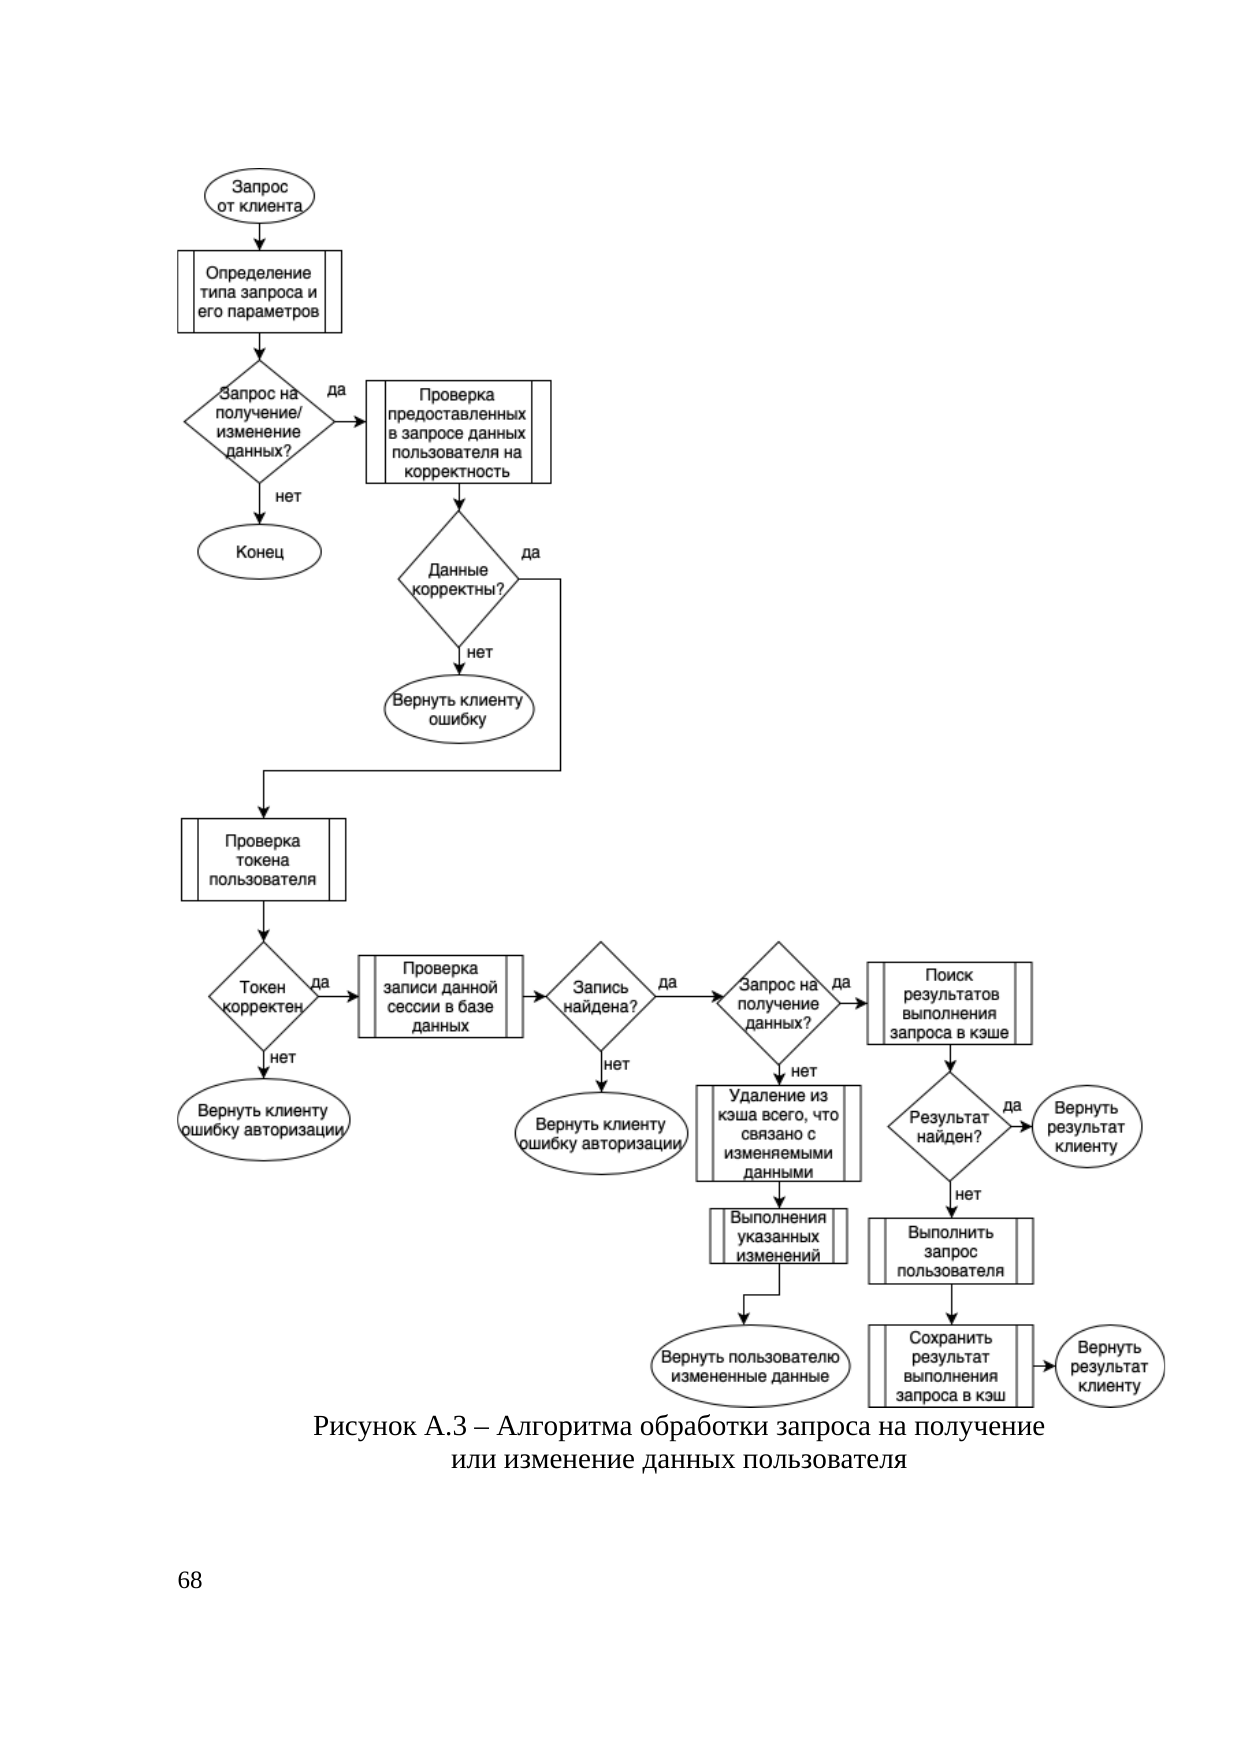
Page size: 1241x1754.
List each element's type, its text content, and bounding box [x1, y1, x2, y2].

picture [177, 168, 1166, 1408]
